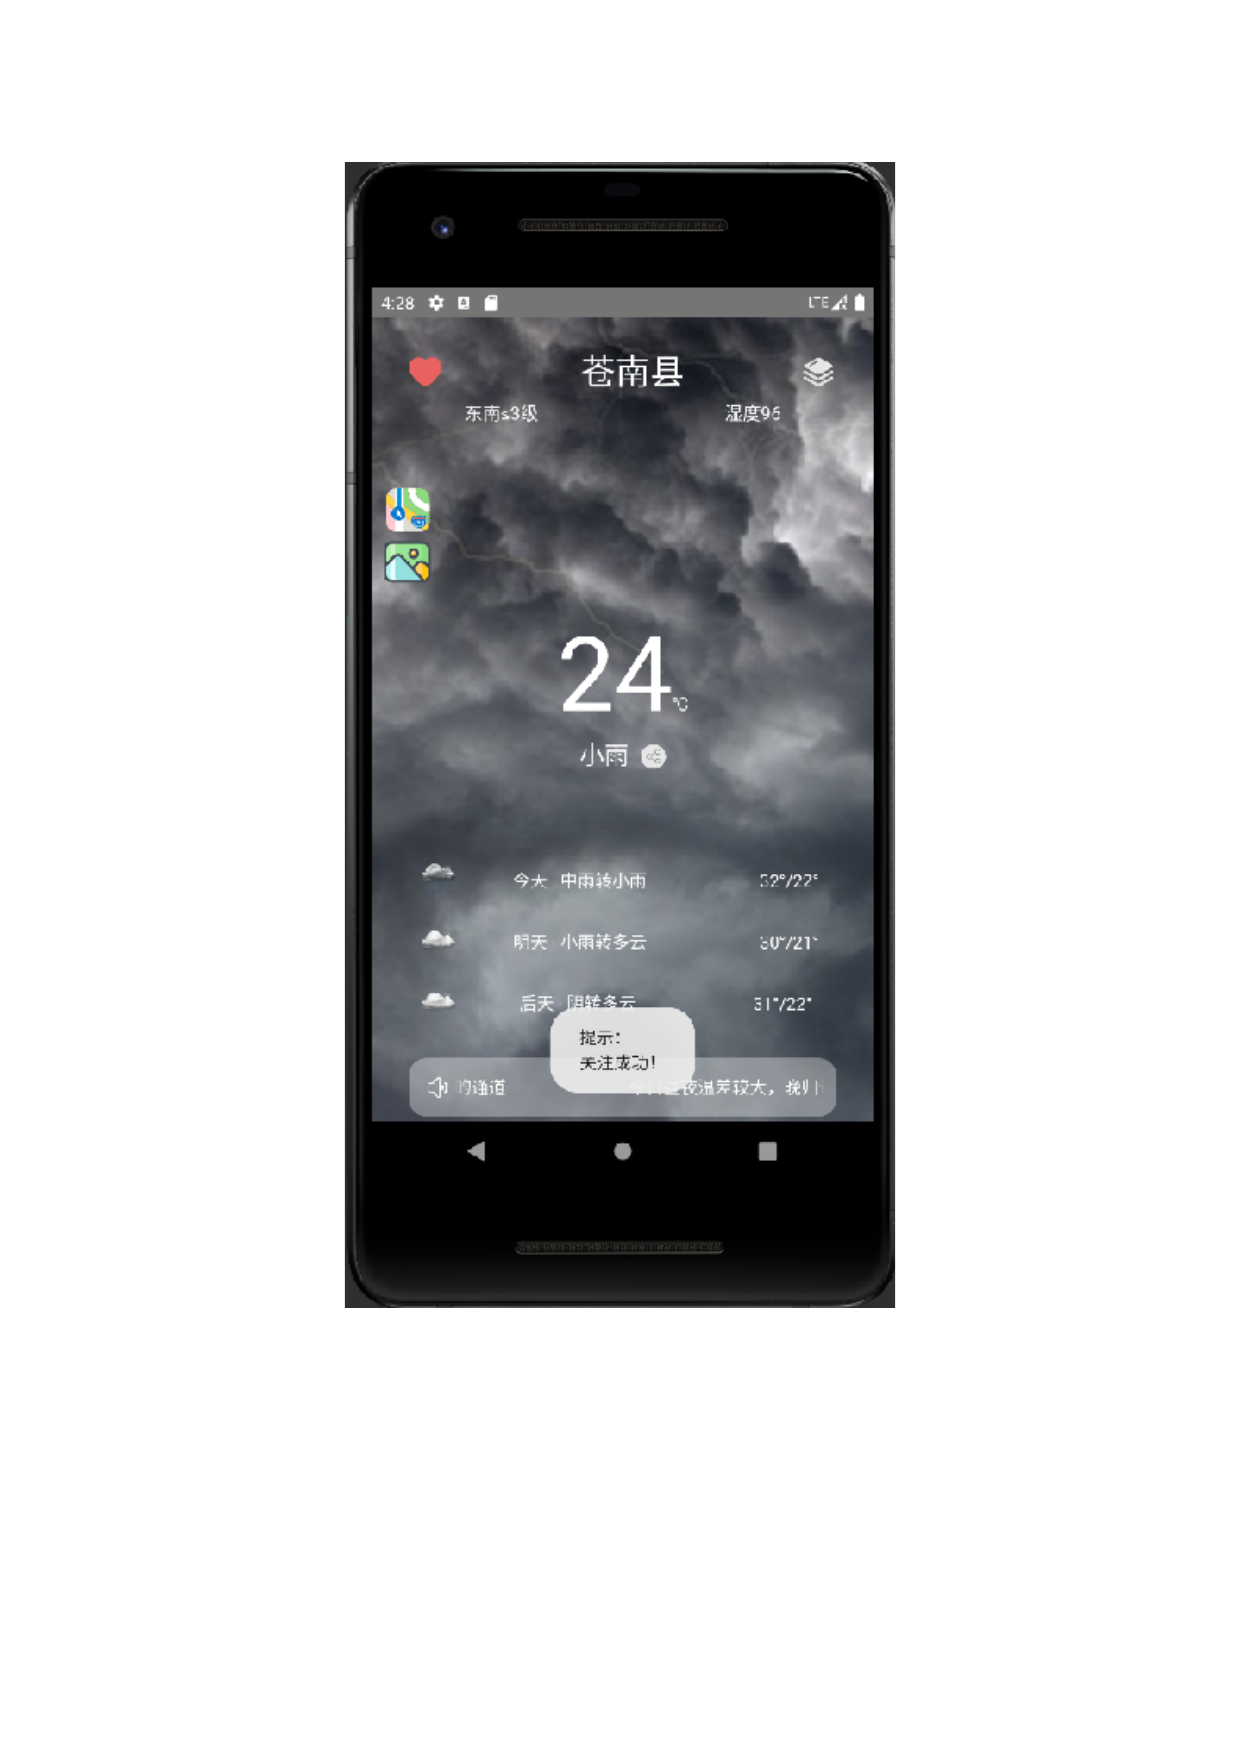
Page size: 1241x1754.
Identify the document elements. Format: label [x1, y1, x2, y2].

picture [344, 162, 896, 1308]
